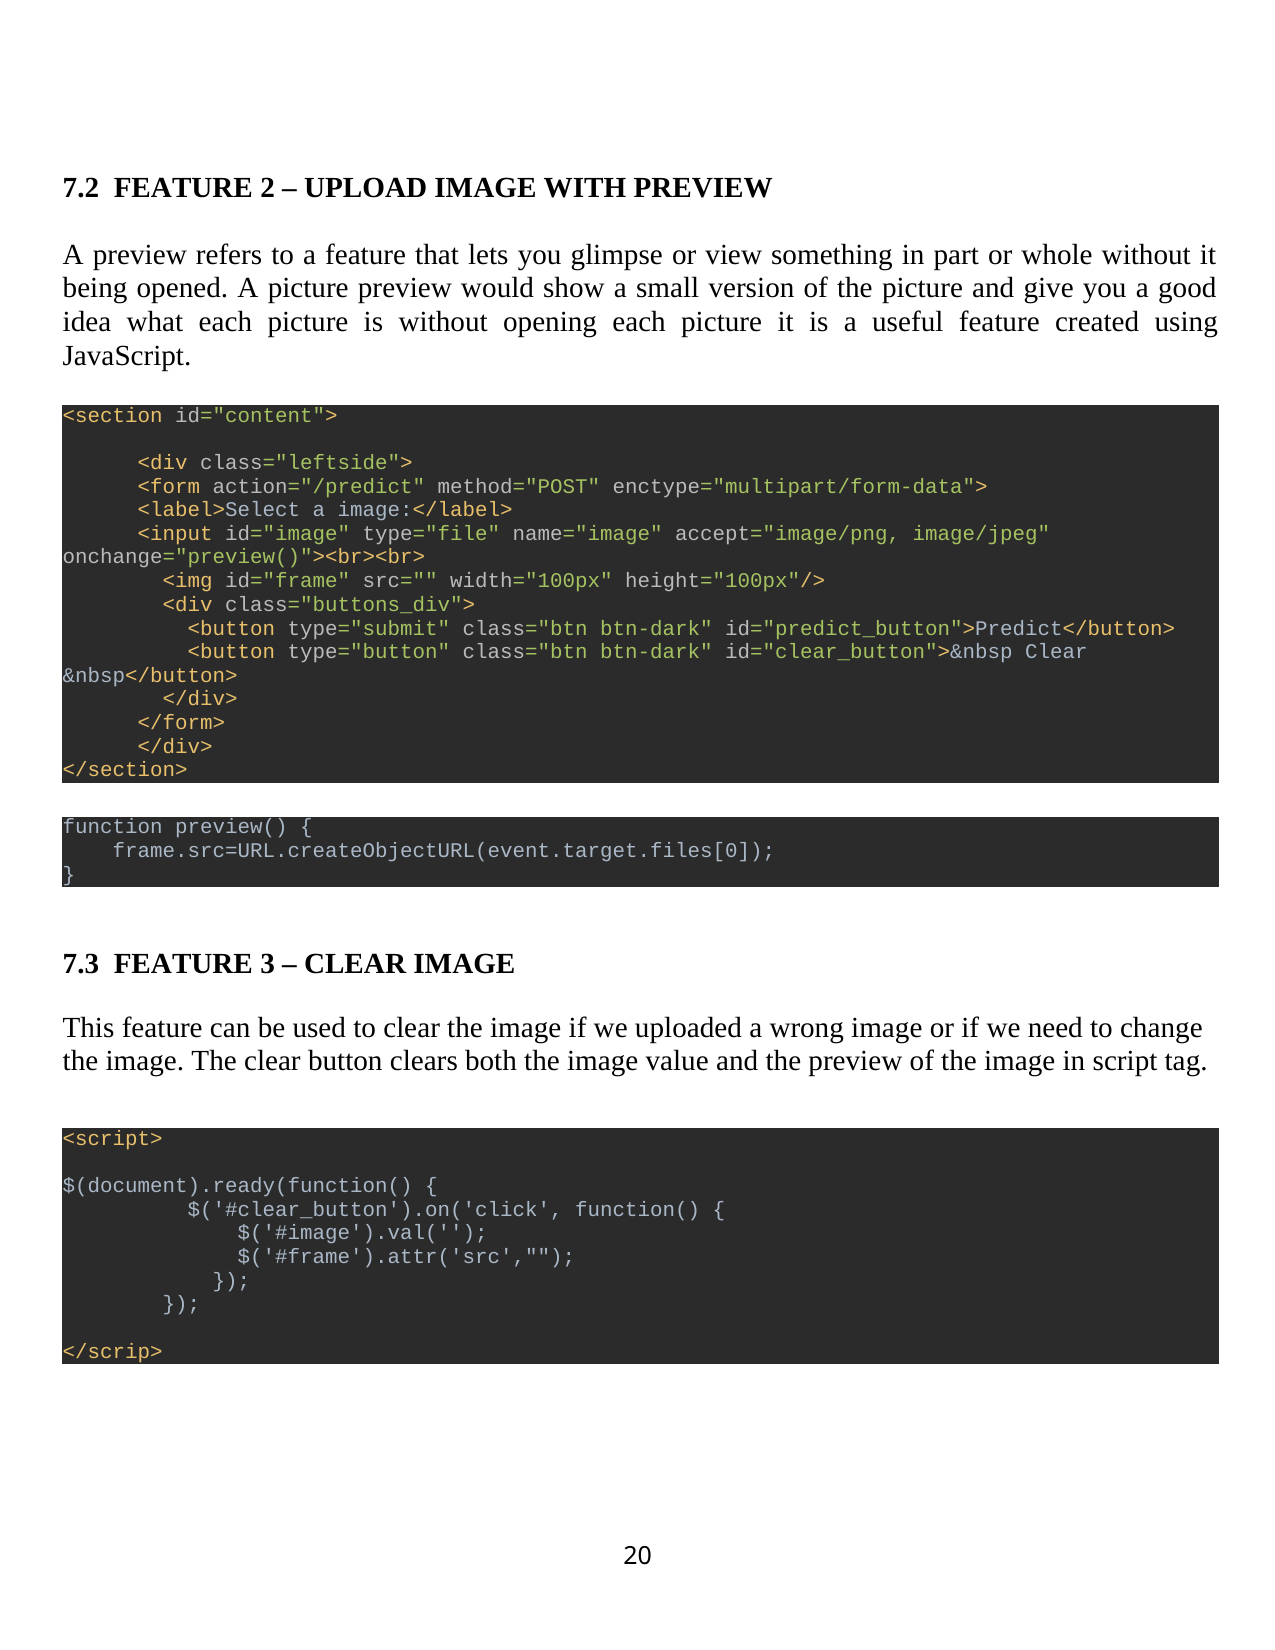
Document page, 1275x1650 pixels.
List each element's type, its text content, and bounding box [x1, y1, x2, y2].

text This feature can be used to clear the image if we uploaded a wrong image or if we need to change the image. The clear button clears both the image value and the preview of the image in script tag. [62, 1010, 1219, 1077]
text <section id="content"> <div class="leftside"> <form action="/predict" method="POST" enctype="multipart/form-data"> <label>Select a image:</label> <input id="image" type="file" name="image" accept="image/png, image/jpeg" onchange="preview()"><br><br> <img id="frame" src="" width="100px" height="100px"/> <div class="buttons_div"> <button type="submit" class="btn btn-dark" id="predict_button">Predict</button> <button type="button" class="btn btn-dark" id="clear_button">&nbsp Clear &nbsp</button> </div> </form> </div> </section> [62, 405, 1219, 783]
text A preview refers to a feature that lets you glimpse or view something in part or whole without it being opened. A picture preview would show a small version of the picture and give you a good idea what each picture is without opening each picture it is a useful feature created using JavaScript. [62, 237, 1219, 371]
text <script> [62, 1128, 1219, 1151]
text 7.2 FEATURE 2 – UPLOAD IMAGE WITH PREVIEW [62, 170, 1219, 203]
text function preview() { frame.src=URL.createObjectURL(event.target.files[0]); } [62, 817, 1219, 887]
text $(document).ready(function() { $('#clear_button').on('click', function() { $('#image').val(''); $('#frame').attr('src',""); }); }); </scrip> [62, 1175, 1219, 1364]
text 7.3 FEATURE 3 – CLEAR IMAGE [62, 946, 1219, 979]
